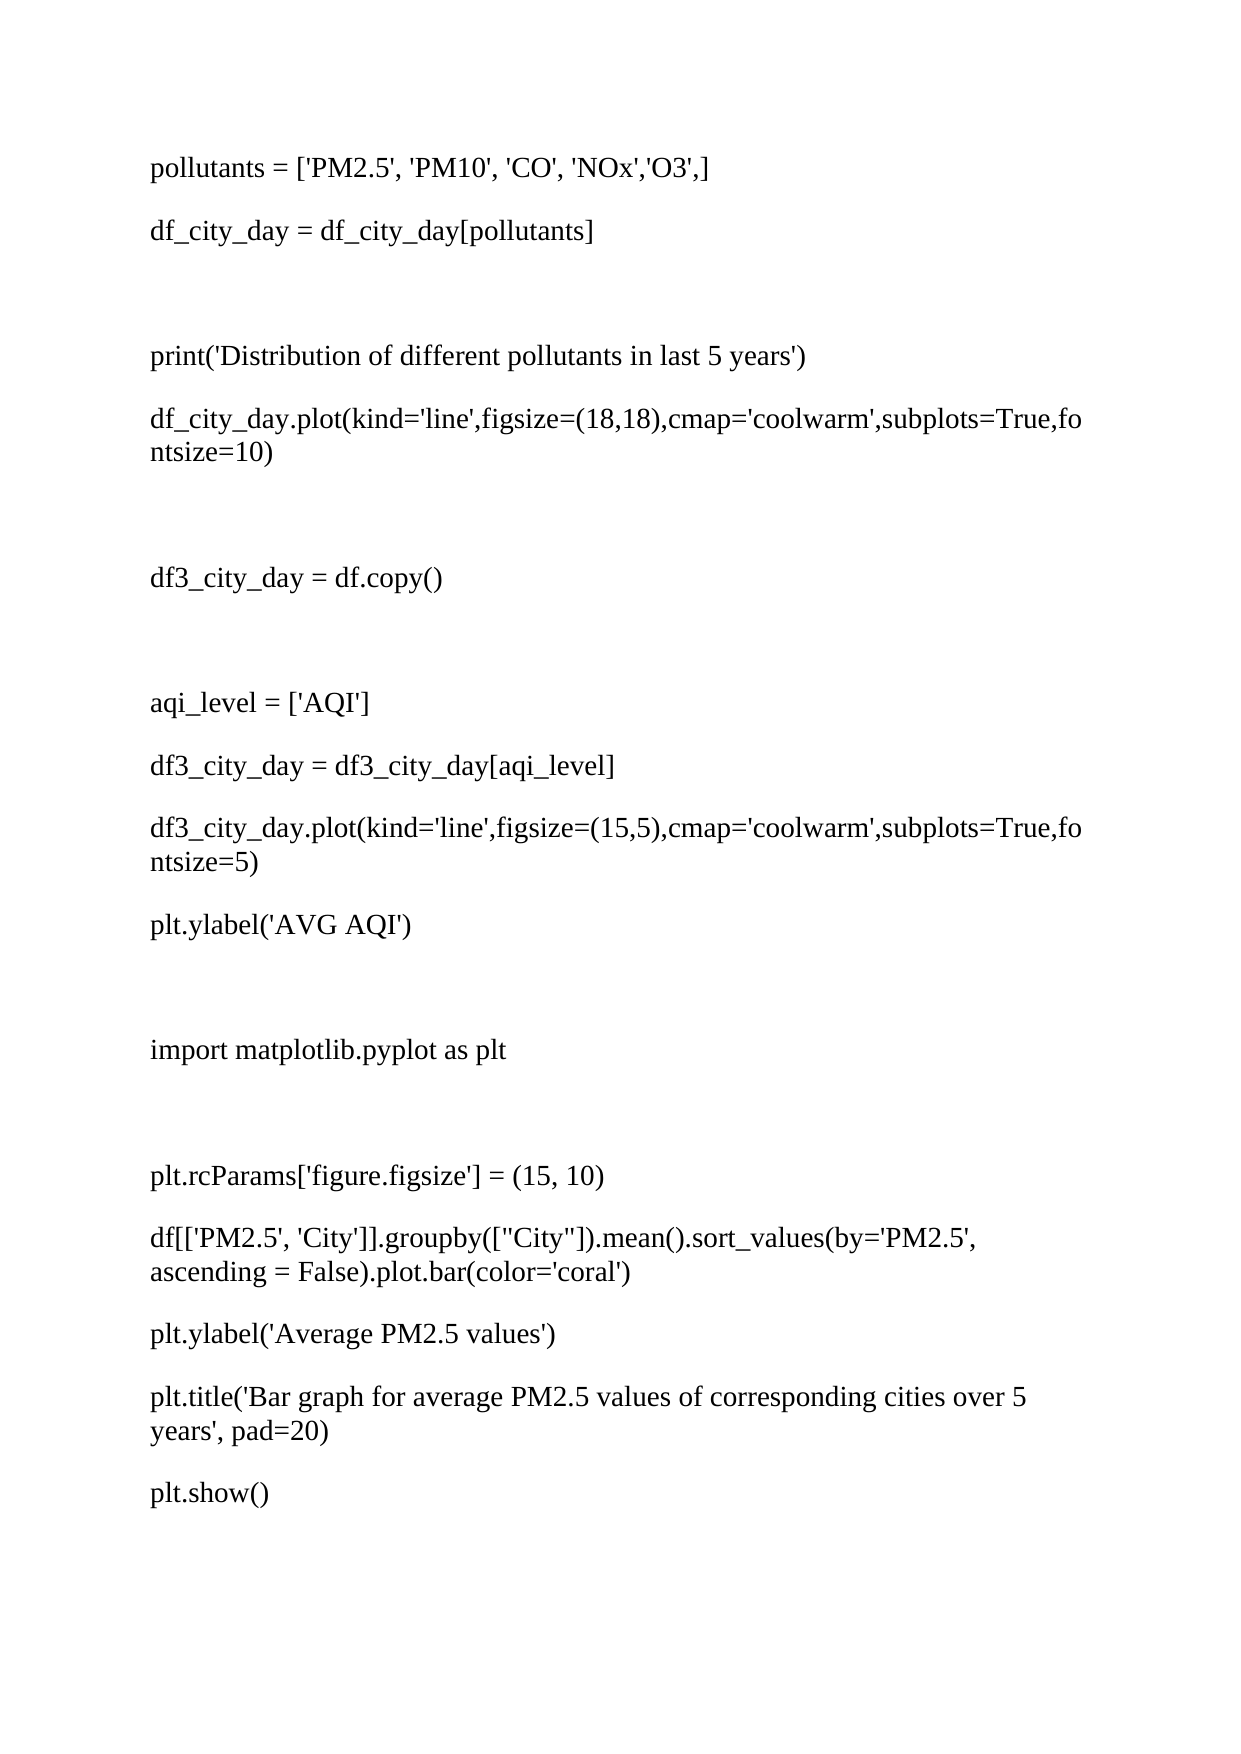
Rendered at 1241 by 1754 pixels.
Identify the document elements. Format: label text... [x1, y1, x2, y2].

text df_city_day = df_city_day[pollutants] [150, 213, 1090, 246]
text df3_city_day = df3_city_day[aqi_level] [150, 748, 1090, 781]
text df[['PM2.5', 'City']].groupby(["City"]).mean().sort_values(by='PM2.5', ascending = False).plot.bar(color='coral') [150, 1220, 1090, 1287]
text plt.ylabel('Average PM2.5 values') [150, 1317, 1090, 1350]
text print('Distribution of different pollutants in last 5 years') [150, 338, 1090, 372]
text import matplotlib.pyplot as plt [150, 1032, 1090, 1066]
text plt.show() [150, 1476, 1090, 1509]
text df3_city_day.plot(kind='line',figsize=(15,5),cmap='coolwarm',subplots=True,fontsize=5) [150, 811, 1090, 878]
text df_city_day.plot(kind='line',figsize=(18,18),cmap='coolwarm',subplots=True,fontsize=10) [150, 401, 1090, 468]
text plt.title('Bar graph for average PM2.5 values of corresponding cities over 5 years', pad=20) [150, 1379, 1090, 1446]
text aqi_level = ['AQI'] [150, 685, 1090, 719]
text plt.rcParams['figure.figsize'] = (15, 10) [150, 1158, 1090, 1191]
text pollutants = ['PM2.5', 'PM10', 'CO', 'NOx','O3',] [150, 150, 1090, 183]
text plt.ylabel('AVG AQI') [150, 907, 1090, 940]
text df3_city_day = df.copy() [150, 560, 1090, 593]
